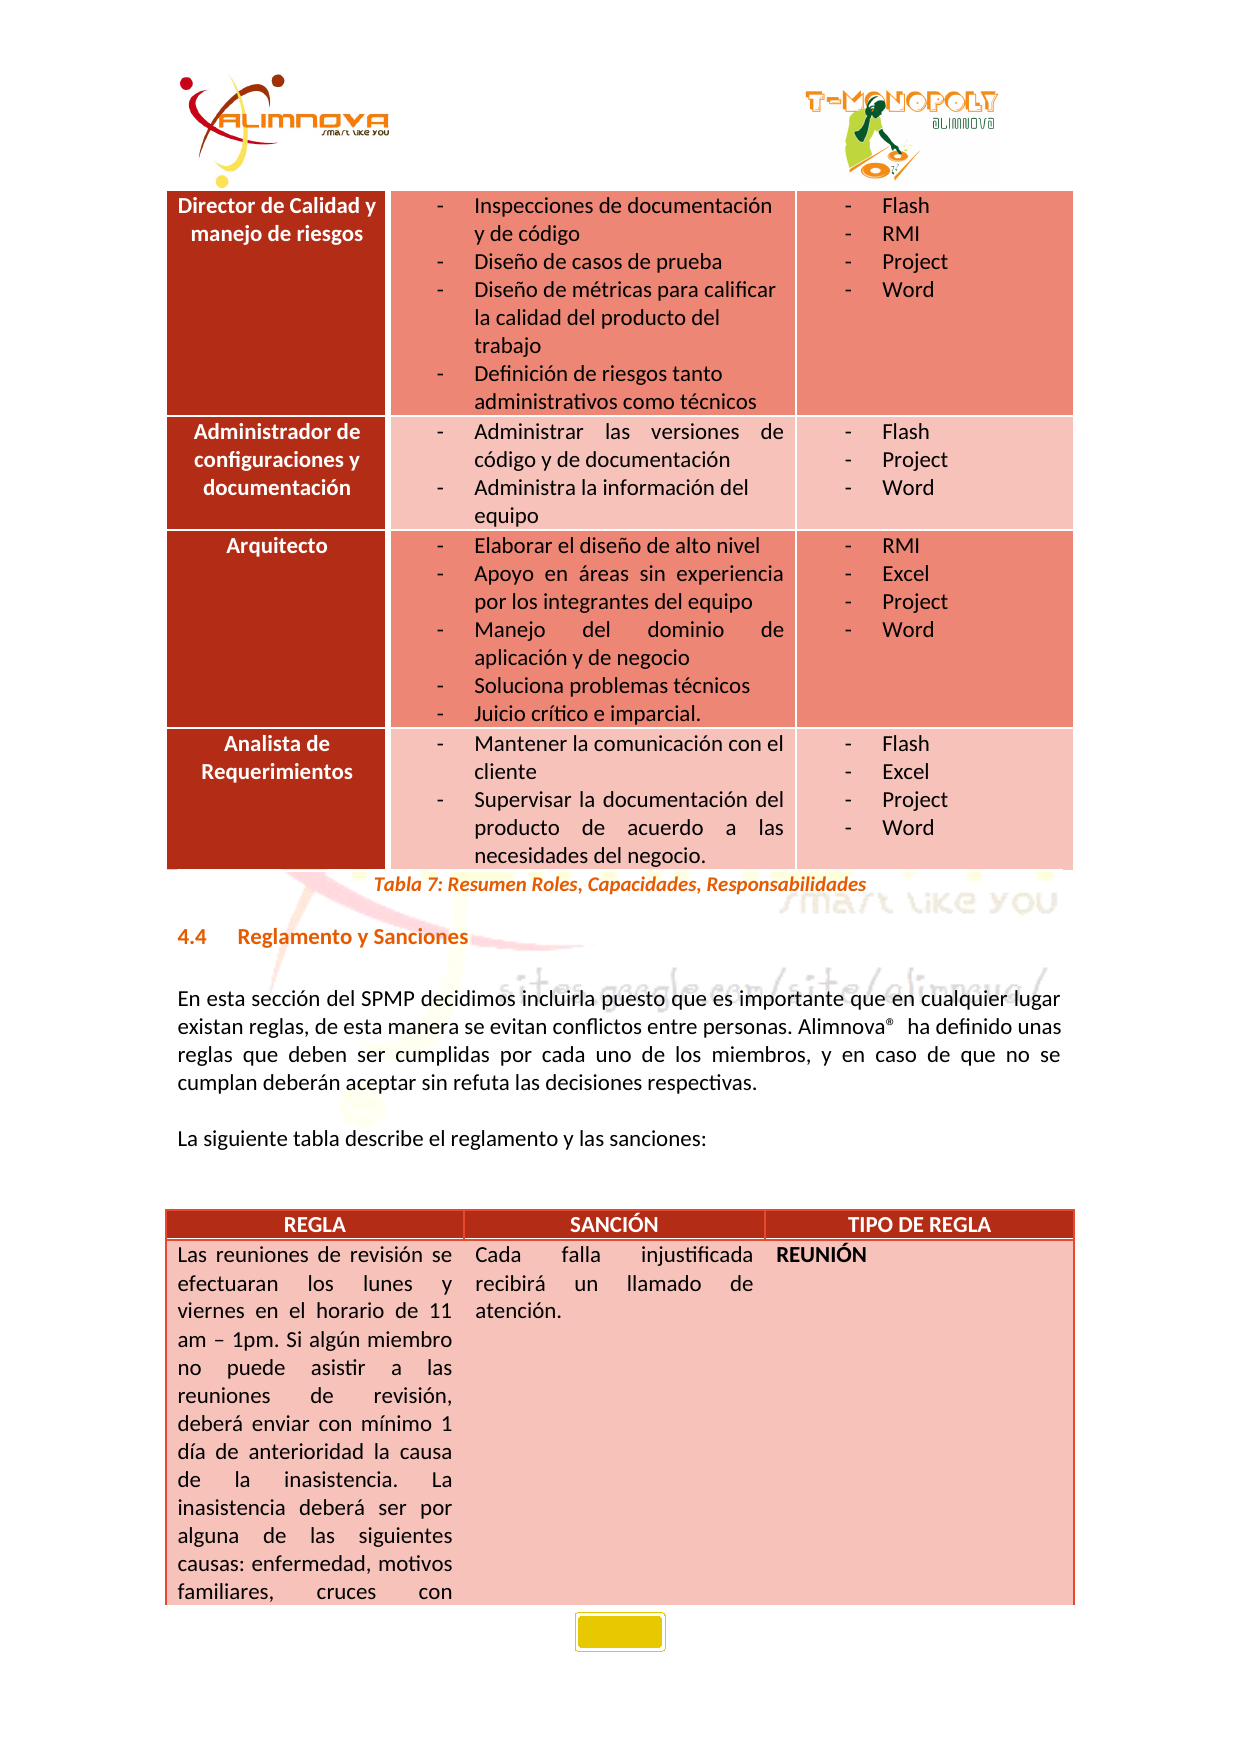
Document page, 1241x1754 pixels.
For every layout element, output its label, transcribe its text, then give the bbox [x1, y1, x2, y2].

table_header TIPO DE REGLA [766, 1211, 1073, 1238]
table_cell Flash Excel Project Word [797, 729, 1073, 869]
table_header REGLA [167, 1211, 463, 1238]
table_cell Analista de Requerimientos [167, 729, 385, 869]
table_cell Flash Project Word [797, 417, 1073, 529]
table_cell Mantener la comunicación con el cliente Supervisar la documentación del producto de acuerdo a las necesidades del negocio. [391, 729, 795, 869]
text En esta sección del SPMP decidimos incluirla puesto que es importante que en cualquier lugar existan reglas, de esta manera se evitan conflictos entre personas. Alimnova® ha definido unas reglas que deben ser cumplidas por cada uno de los miembros, y en caso de que no se cumplan deberán aceptar sin refuta las decisiones respectivas. [177, 984, 1063, 1096]
table_cell Administrar las versiones de código y de documentación Administra la información del equipo [391, 417, 795, 529]
table_cell Director de Calidad y manejo de riesgos [167, 191, 385, 415]
table_cell Cada falla injustificada recibirá un llamado de atención. [464, 1241, 765, 1605]
subtitle Reglamento y Sanciones [177, 922, 1063, 950]
text Tabla 7: Resumen Roles, Capacidades, Responsabilidades [177, 872, 1063, 897]
table_cell Inspecciones de documentación y de código Diseño de casos de prueba Diseño de métricas para calificar la calidad del producto del trabajo Definición de riesgos tanto administrativos como técnicos [391, 191, 795, 415]
table_cell Flash RMI Project Word [797, 191, 1073, 415]
table_cell Elaborar el diseño de alto nivel Apoyo en áreas sin experiencia por los integrantes del equipo Manejo del dominio de aplicación y de negocio Soluciona problemas técnicos Juicio crítico e imparcial. [391, 531, 795, 727]
table_cell RMI Excel Project Word [797, 531, 1073, 727]
picture [177, 73, 389, 189]
table_cell Arquitecto [167, 531, 385, 727]
table_cell Administrador de configuraciones y documentación [167, 417, 385, 529]
text La siguiente tabla describe el reglamento y las sanciones: [177, 1124, 1063, 1152]
table_header SANCIÓN [465, 1211, 764, 1238]
table_cell REUNIÓN [765, 1241, 1073, 1605]
picture [802, 79, 1002, 184]
